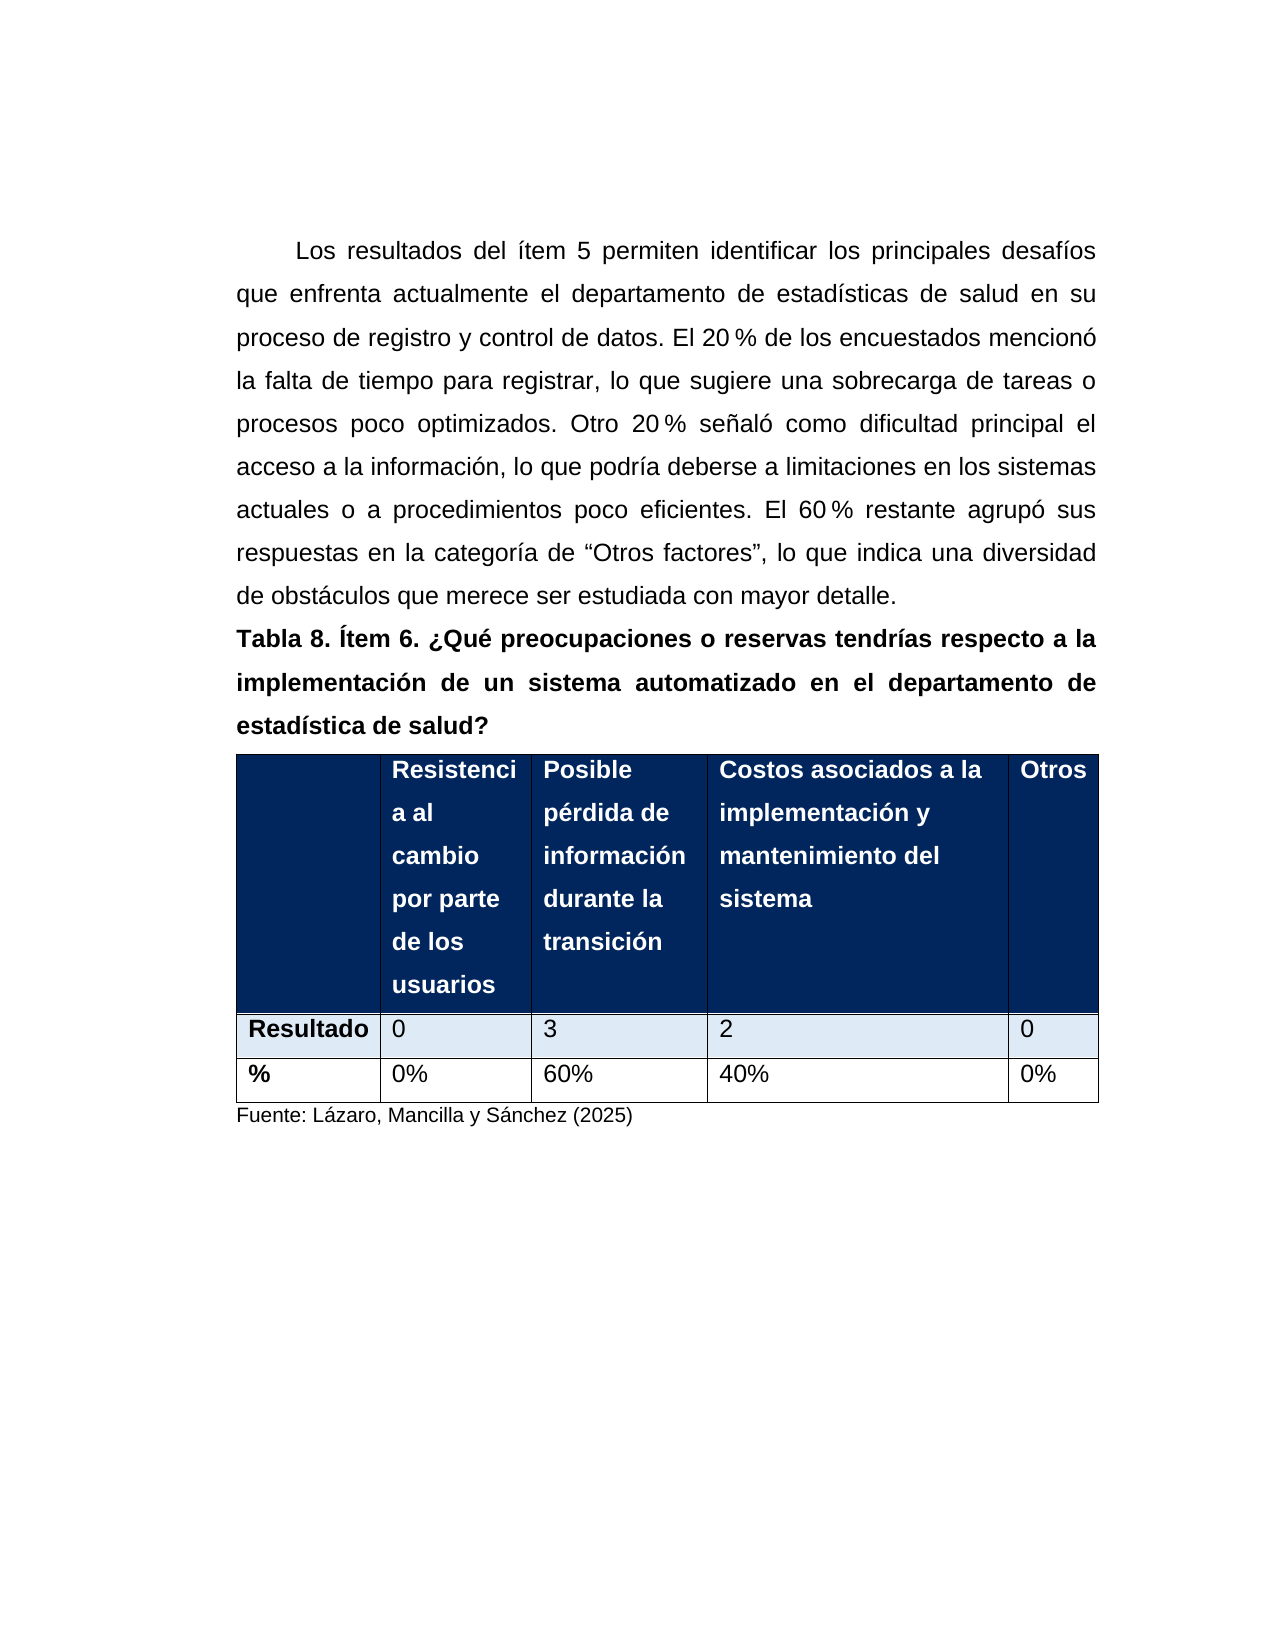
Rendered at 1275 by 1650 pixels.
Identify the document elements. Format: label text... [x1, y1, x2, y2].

table_header Costos asociados a la implementación y mantenimiento del sistema [708, 755, 1008, 1013]
table_cell 0% [1009, 1059, 1098, 1102]
table_cell 0 [1009, 1015, 1098, 1057]
text Tabla 8. Ítem 6. ¿Qué preocupaciones o reservas tendrías respecto a la implementación de un sistema automatizado en el departamento de estadística de salud? [236, 624, 1098, 739]
table_cell 3 [532, 1015, 707, 1057]
table_header [237, 755, 380, 1013]
text Fuente: Lázaro, Mancilla y Sánchez (2025) [236, 1103, 1098, 1127]
table_cell 2 [708, 1015, 1008, 1057]
table_header Resistencia al cambio por parte de los usuarios [381, 755, 531, 1013]
table_header Posible pérdida de información durante la transición [532, 755, 707, 1013]
table_cell 0 [381, 1015, 531, 1057]
table_cell 0% [381, 1059, 531, 1102]
text Los resultados del ítem 5 permiten identificar los principales desafíos que enfrenta actualmente el departamento de estadísticas de salud en su proceso de registro y control de datos. El 20 % de los encuestados mencionó la falta de tiempo para registrar, lo que sugiere una sobrecarga de tareas o procesos poco optimizados. Otro 20 % señaló como dificultad principal el acceso a la información, lo que podría deberse a limitaciones en los sistemas actuales o a procedimientos poco eficientes. El 60 % restante agrupó sus respuestas en la categoría de “Otros factores”, lo que indica una diversidad de obstáculos que merece ser estudiada con mayor detalle. [236, 236, 1098, 610]
table_cell 40% [708, 1059, 1008, 1102]
table_cell % [237, 1059, 380, 1102]
table_cell Resultado [237, 1015, 380, 1057]
table_header Otros [1009, 755, 1098, 1013]
table_cell 60% [532, 1059, 707, 1102]
